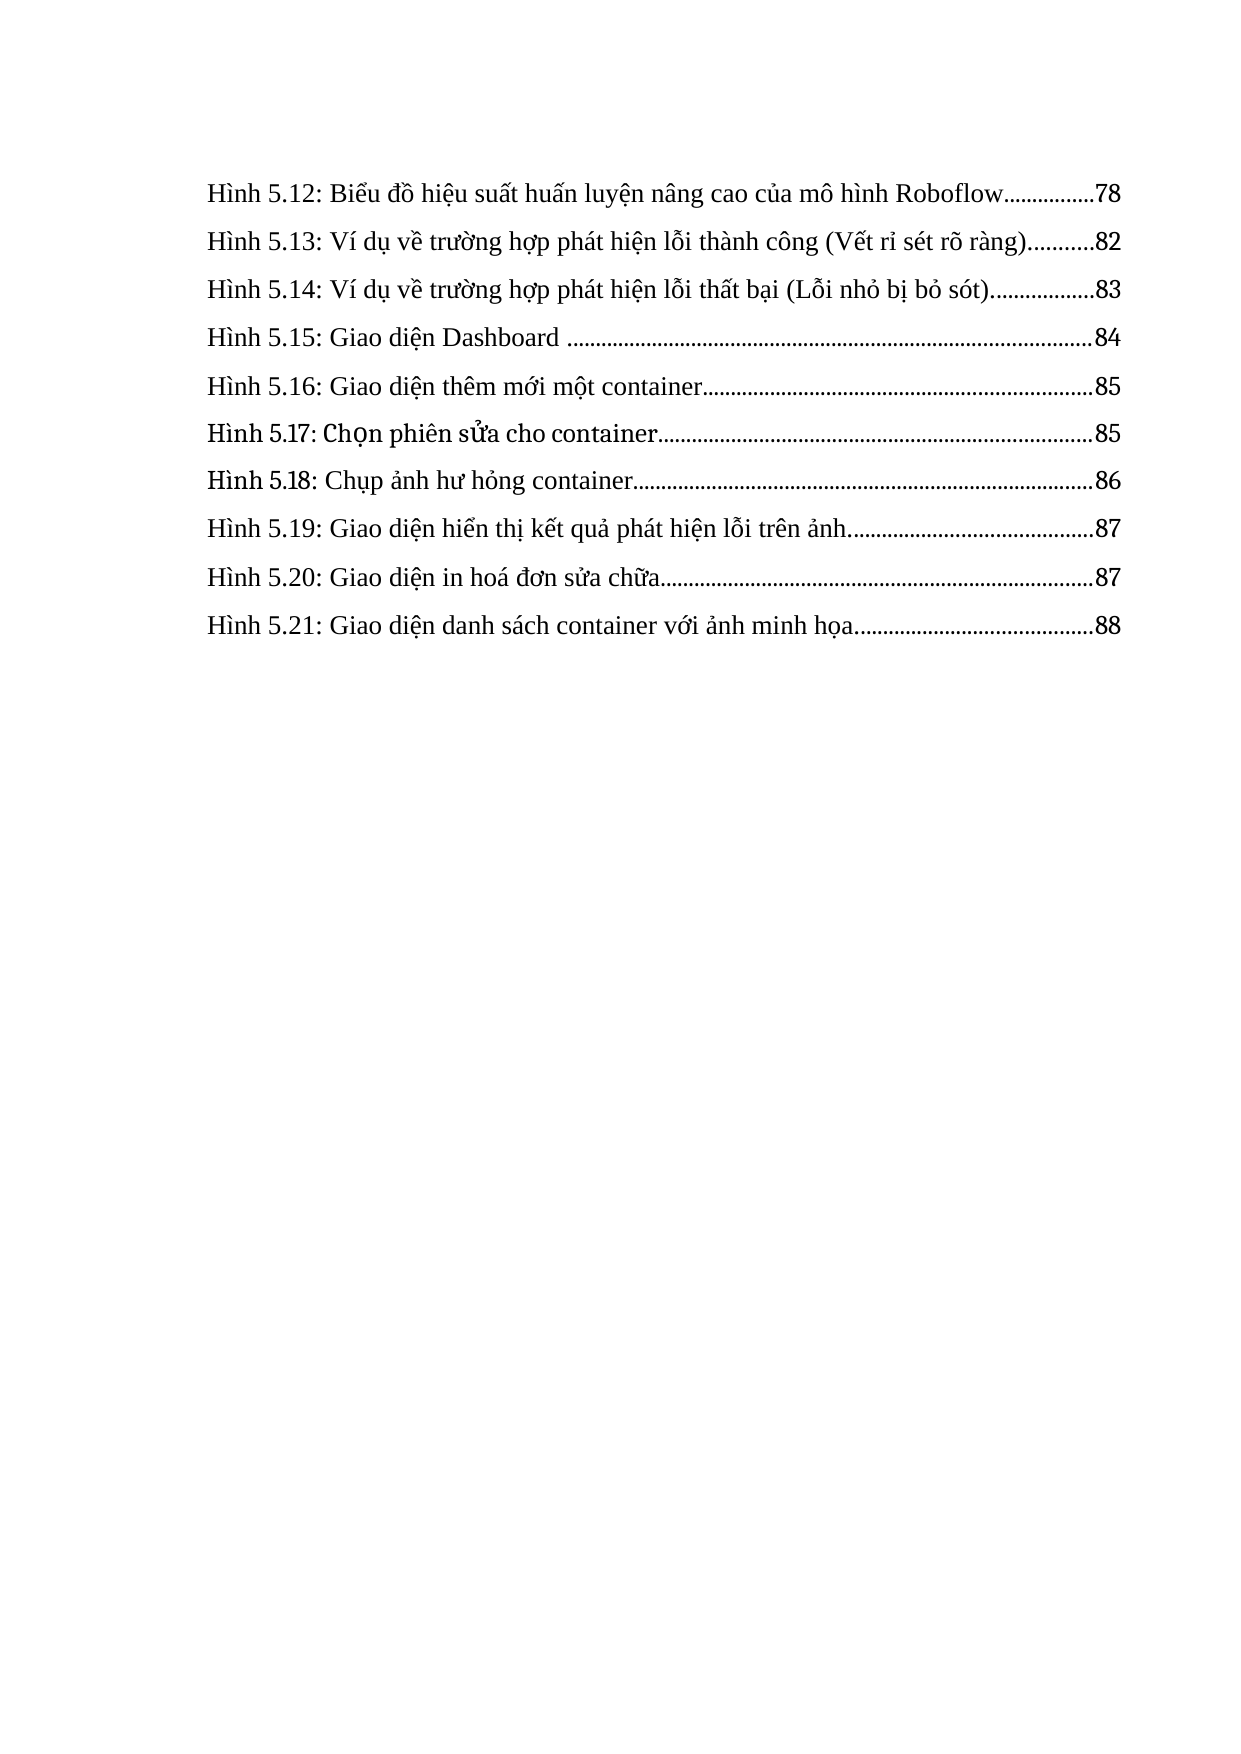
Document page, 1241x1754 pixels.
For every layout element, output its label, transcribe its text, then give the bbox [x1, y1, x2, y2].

text Hình 5.21: Giao diện danh sách container với ảnh minh họa. 88 [207, 609, 1122, 641]
text Hình 5.13: Ví dụ về trường hợp phát hiện lỗi thành công (Vết rỉ sét rõ ràng). 82 [207, 225, 1122, 257]
text Hình 5.15: Giao diện Dashboard . 84 [207, 322, 1122, 354]
text Hình 5.20: Giao diện in hoá đơn sửa chữa 87 [207, 561, 1122, 593]
text Hình 5.12: Biểu đồ hiệu suất huấn luyện nâng cao của mô hình Roboflow 78 [207, 177, 1122, 209]
text Hình 5.17: Chọn phiên sửa cho container 85 [207, 418, 1122, 449]
text Hình 5.19: Giao diện hiển thị kết quả phát hiện lỗi trên ảnh. 87 [207, 513, 1122, 545]
text Hình 5.14: Ví dụ về trường hợp phát hiện lỗi thất bại (Lỗi nhỏ bị bỏ sót). 83 [207, 273, 1122, 306]
text Hình 5.18: Chụp ảnh hư hỏng container 86 [207, 464, 1122, 497]
text Hình 5.16: Giao diện thêm mới một container 85 [207, 370, 1122, 402]
